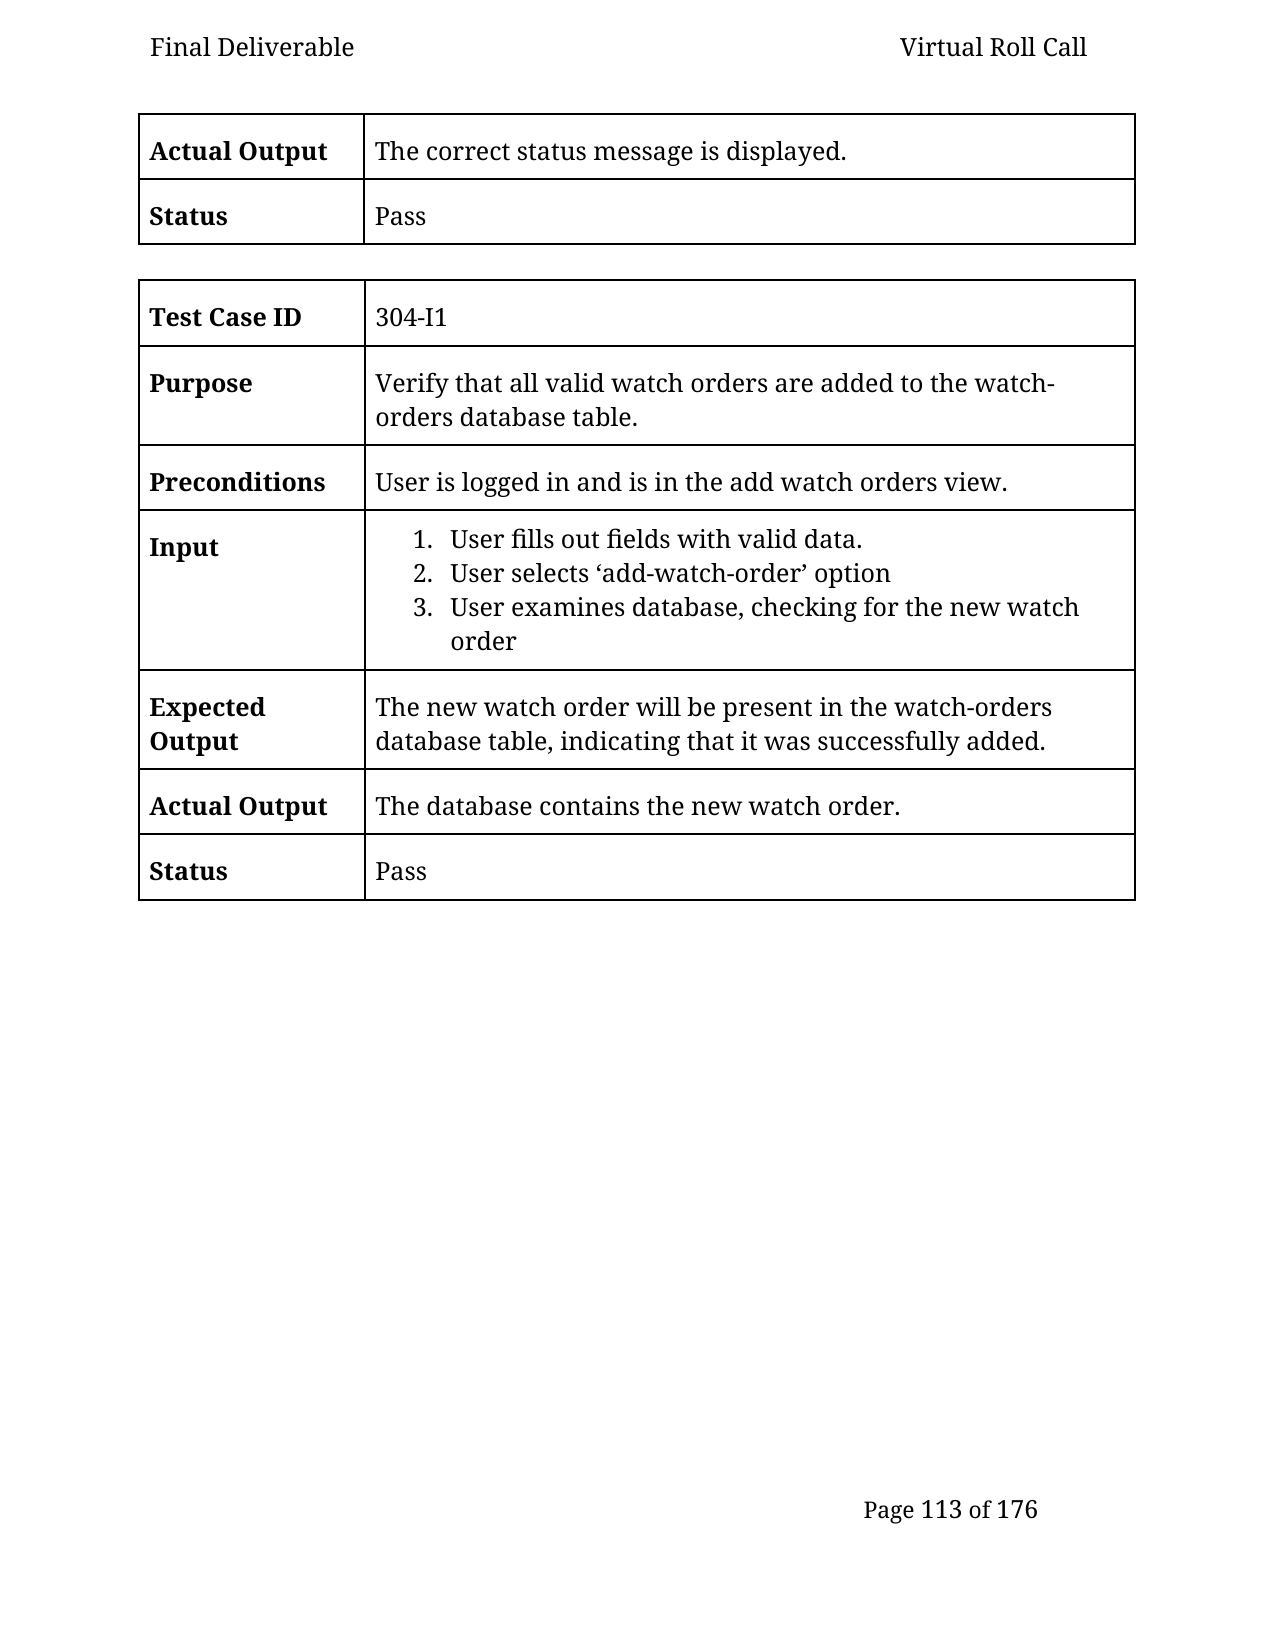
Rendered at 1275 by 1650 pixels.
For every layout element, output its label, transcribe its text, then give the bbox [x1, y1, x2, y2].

table_header Test Case ID [140, 281, 364, 344]
table_cell Preconditions [140, 446, 364, 509]
table_cell Verify that all valid watch orders are added to the watch-orders database table. [366, 347, 1134, 444]
table_cell Input [140, 511, 364, 668]
table_cell Actual Output [140, 115, 363, 178]
table_cell The database contains the new watch order. [366, 770, 1134, 833]
table_cell The new watch order will be present in the watch-orders database table, indicating that it was successfully added. [366, 671, 1134, 768]
table_cell User is logged in and is in the add watch orders view. [366, 446, 1134, 509]
table_cell Purpose [140, 347, 364, 444]
table_cell Status [140, 180, 363, 243]
table_cell Pass [365, 180, 1134, 243]
table_cell Pass [366, 835, 1134, 898]
table_cell User fills out fields with valid data. User selects ‘add-watch-order’ option User examines database, checking for the new watch order [366, 511, 1134, 668]
table_cell Status [140, 835, 364, 898]
table_header 304-I1 [366, 281, 1134, 344]
table_cell Expected Output [140, 671, 364, 768]
table_cell The correct status message is displayed. [365, 115, 1134, 178]
table_cell Actual Output [140, 770, 364, 833]
